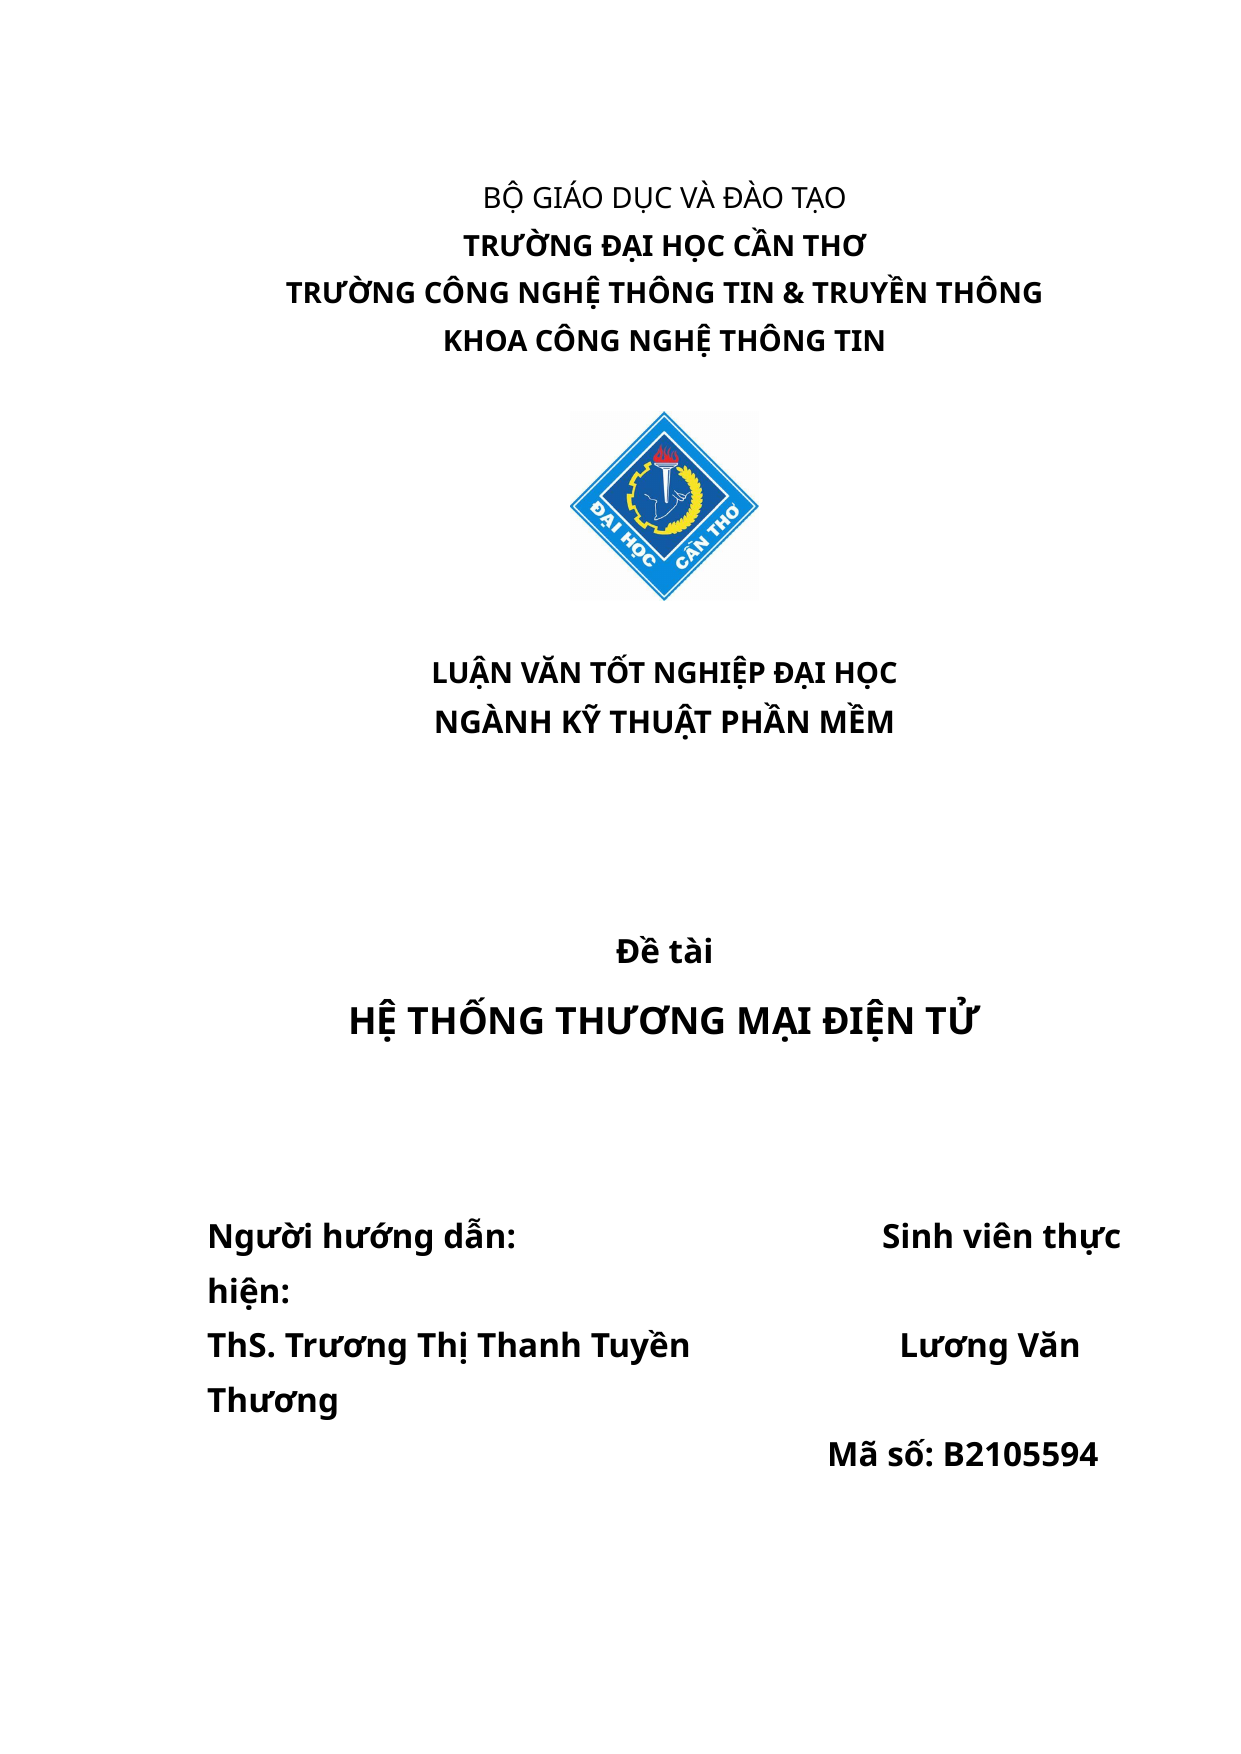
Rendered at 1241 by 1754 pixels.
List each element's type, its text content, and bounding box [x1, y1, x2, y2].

text TRƯỜNG CÔNG NGHỆ THÔNG TIN & TRUYỀN THÔNG [207, 272, 1122, 312]
text Người hướng dẫn: Sinh viên thực hiện: [207, 1213, 1122, 1313]
text Đề tài [207, 928, 1122, 973]
text NGÀNH KỸ THUẬT PHẦN MỀM [207, 700, 1122, 742]
text LUẬN VĂN TỐT NGHIỆP ĐẠI HỌC [207, 652, 1122, 692]
picture [570, 411, 759, 601]
text KHOA CÔNG NGHỆ THÔNG TIN [207, 320, 1122, 360]
text HỆ THỐNG THƯƠNG MẠI ĐIỆN TỬ [207, 994, 1122, 1046]
text Mã số: B2105594 [207, 1431, 1122, 1477]
text ThS. Trương Thị Thanh Tuyền Lương Văn Thương [207, 1322, 1122, 1422]
text TRƯỜNG ĐẠI HỌC CẦN THƠ [207, 225, 1122, 264]
text BỘ GIÁO DỤC VÀ ĐÀO TẠO [207, 177, 1122, 217]
